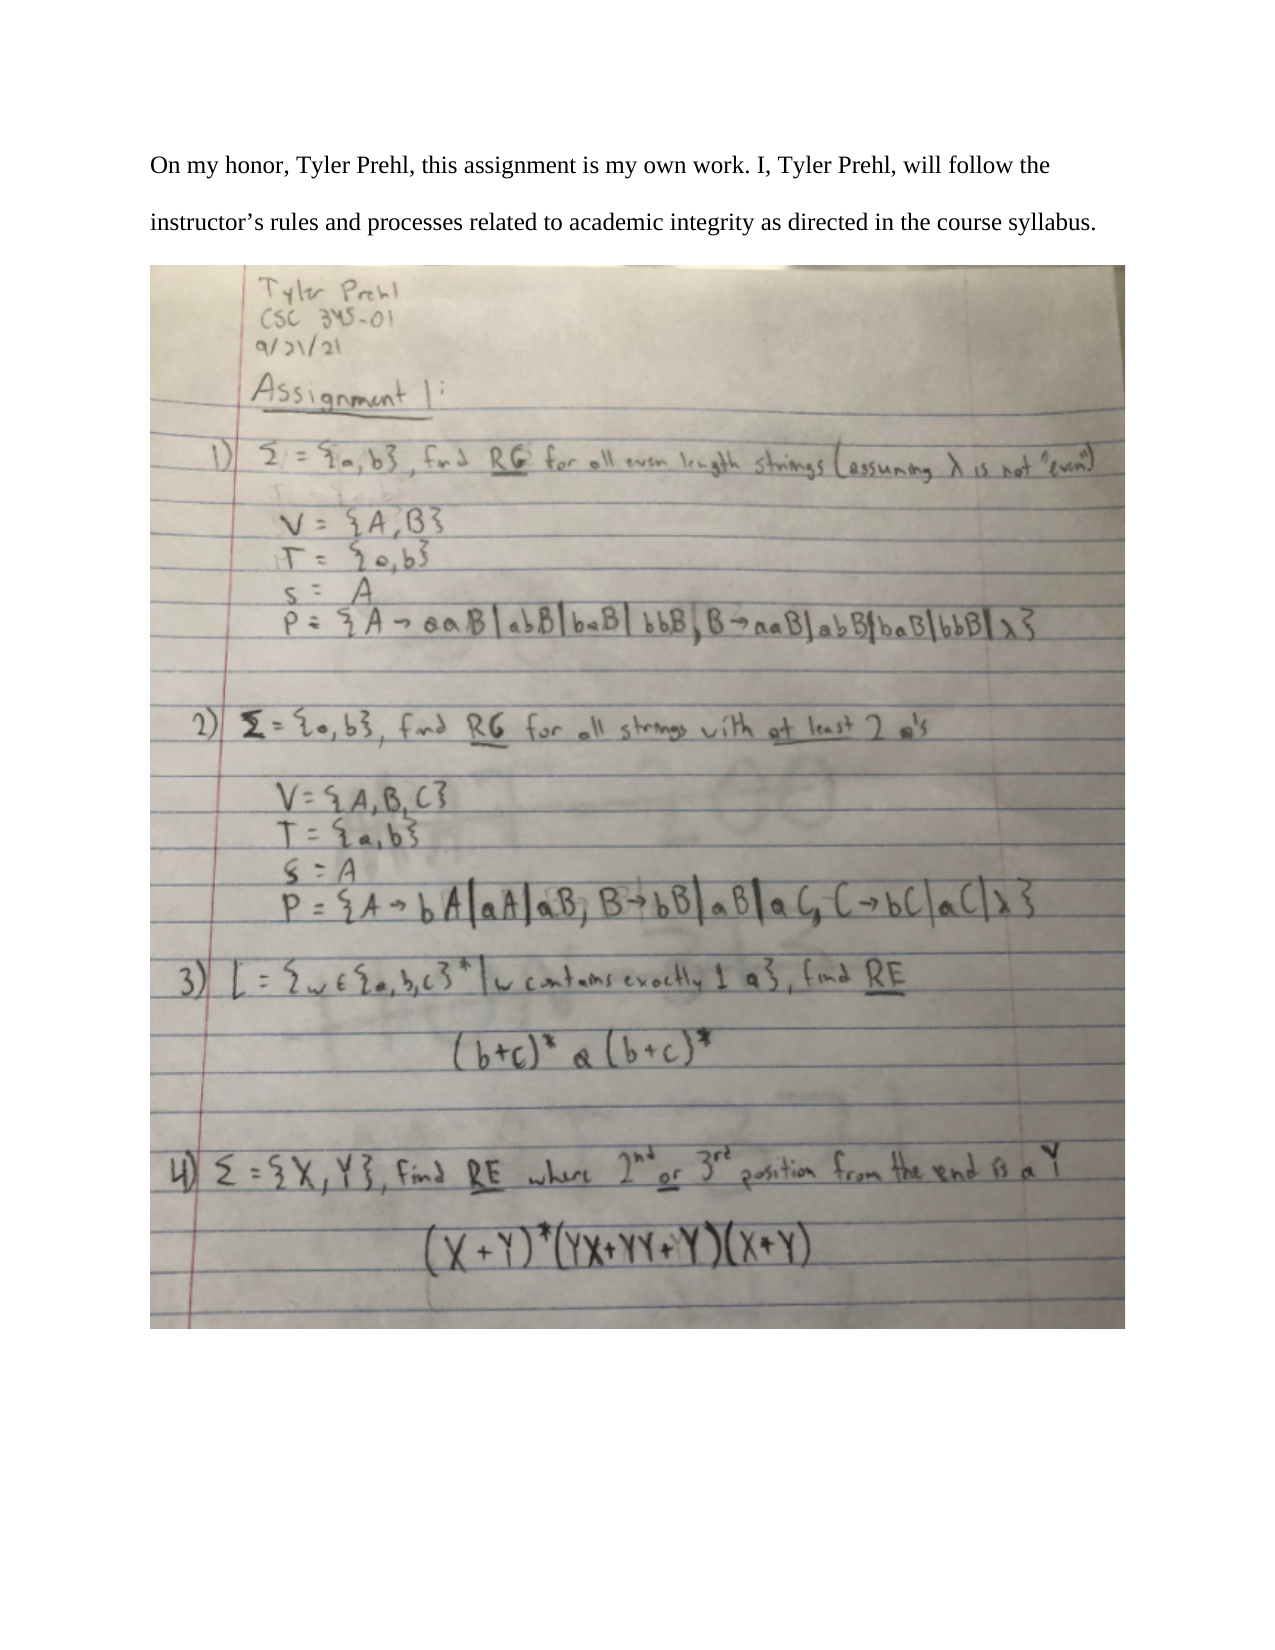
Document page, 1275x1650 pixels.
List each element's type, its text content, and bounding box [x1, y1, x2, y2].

text On my honor, Tyler Prehl, this assignment is my own work. I, Tyler Prehl, will follow the instructor’s rules and processes related to academic integrity as directed in the course syllabus. [150, 150, 1125, 236]
picture [150, 265, 1125, 1329]
